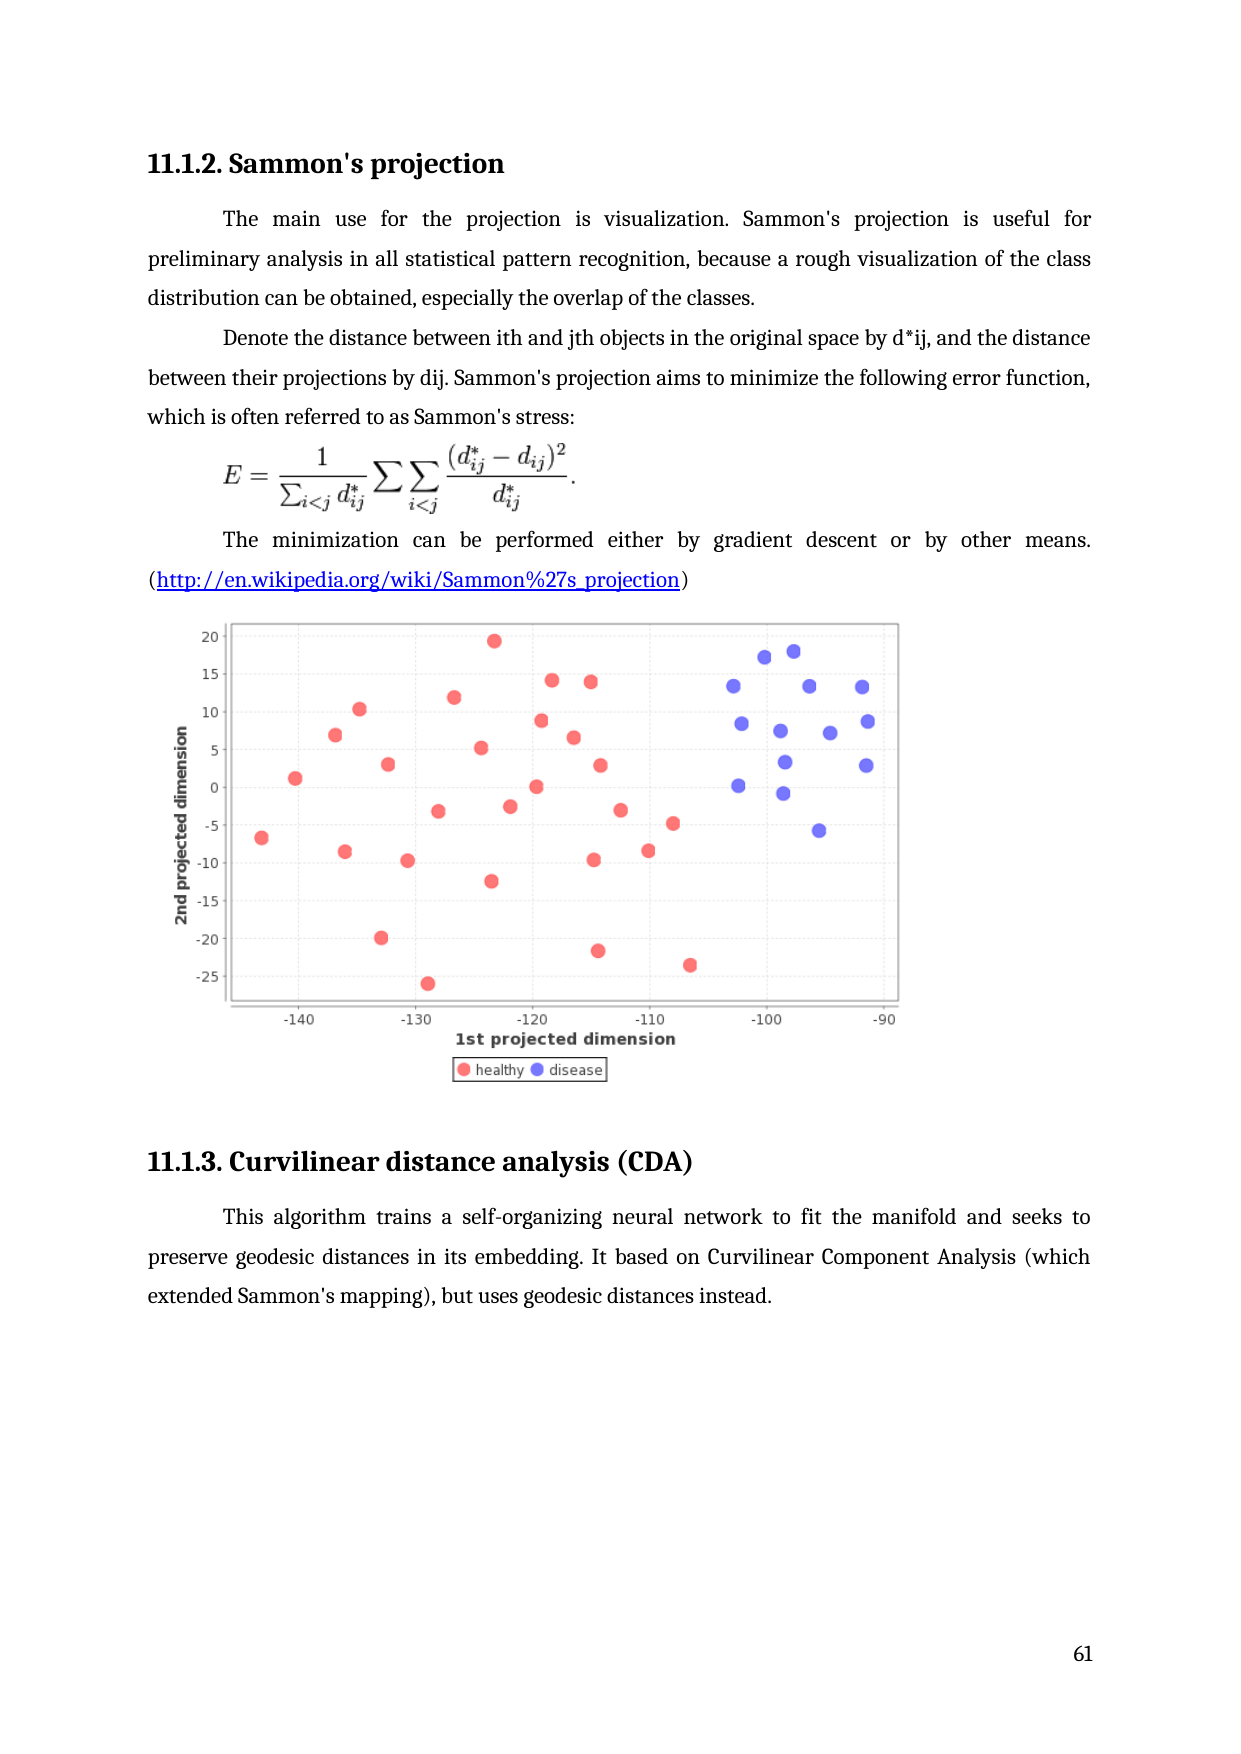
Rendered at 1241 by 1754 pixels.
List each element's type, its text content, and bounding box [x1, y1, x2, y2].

text The main use for the projection is visualization. Sammon's projection is useful for preliminary analysis in all statistical pattern recognition, because a rough visualization of the class distribution can be obtained, especially the overlap of the classes. [148, 206, 1092, 312]
subtitle Sammon's projection [148, 148, 1092, 181]
text This algorithm trains a self-organizing neural network to fit the manifold and seeks to preserve geodesic distances in its embedding. It based on Curvilinear Component Analysis (which extended Sammon's mapping), but uses geodesic distances instead. [148, 1204, 1092, 1309]
text The minimization can be performed either by gradient descent or by other means. (http://en.wikipedia.org/wiki/Sammon%27s_projection) [148, 527, 1092, 593]
text Denote the distance between ith and jth objects in the original space by d*ij, and the distance between their projections by dij. Sammon's projection aims to minimize the following error function, which is often referred to as Sammon's stress: [148, 325, 1092, 430]
picture [222, 443, 575, 514]
picture [147, 606, 913, 1083]
subtitle Curvilinear distance analysis (CDA) [148, 1145, 1092, 1179]
